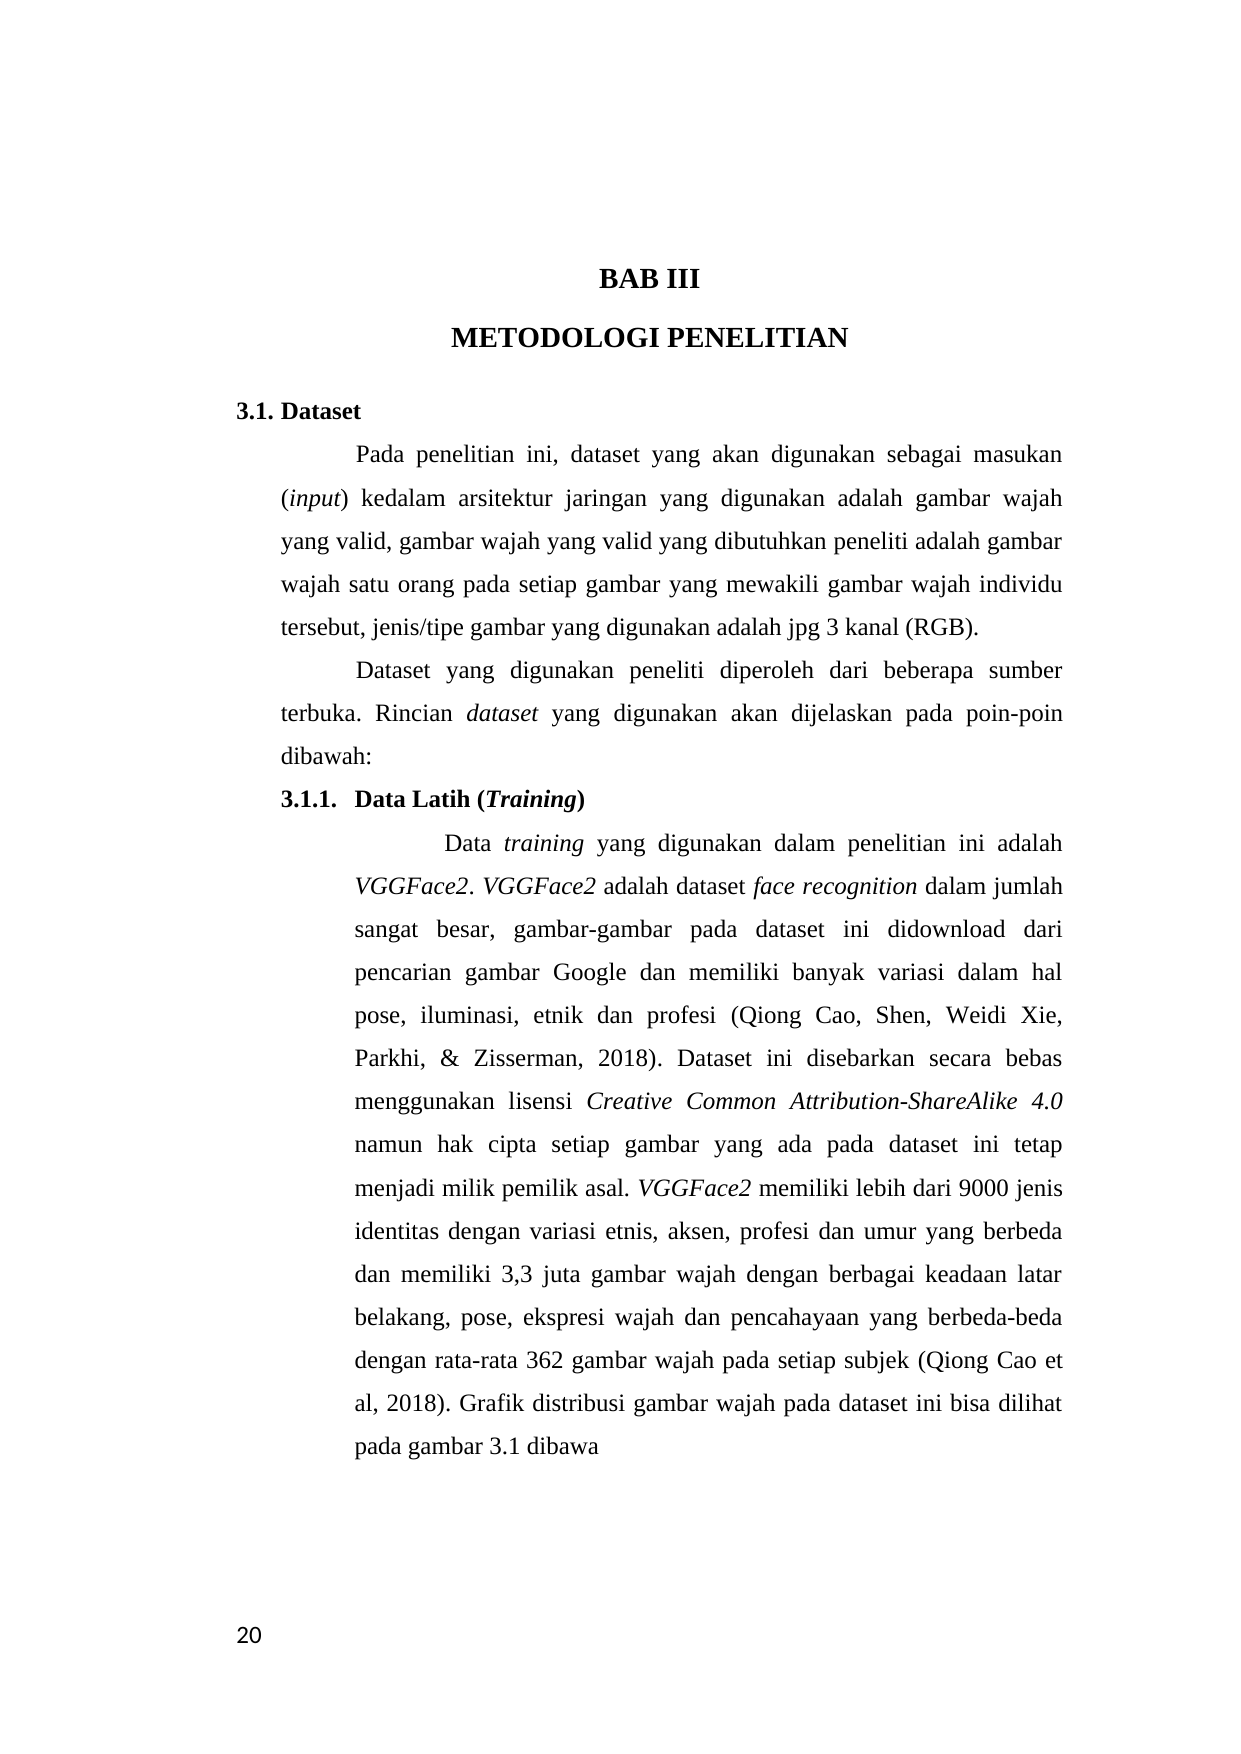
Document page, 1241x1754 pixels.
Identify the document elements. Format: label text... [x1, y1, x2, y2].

subtitle Dataset [236, 396, 1063, 425]
list Dataset yang digunakan peneliti diperoleh dari beberapa sumber terbuka. Rincian dataset yang digunakan akan dijelaskan pada poin-poin dibawah: [281, 655, 1063, 770]
list Data training yang digunakan dalam penelitian ini adalah VGGFace2. VGGFace2 adalah dataset face recognition dalam jumlah sangat besar, gambar-gambar pada dataset ini didownload dari pencarian gambar Google dan memiliki banyak variasi dalam hal pose, iluminasi, etnik dan profesi (Qiong Cao, Shen, Weidi Xie, Parkhi, & Zisserman, 2018). Dataset ini disebarkan secara bebas menggunakan lisensi Creative Common Attribution-ShareAlike 4.0 namun hak cipta setiap gambar yang ada pada dataset ini tetap menjadi milik pemilik asal. VGGFace2 memiliki lebih dari 9000 jenis identitas dengan variasi etnis, aksen, profesi dan umur yang berbeda dan memiliki 3,3 juta gambar wajah dengan berbagai keadaan latar belakang, pose, ekspresi wajah dan pencahayaan yang berbeda-beda dengan rata-rata 362 gambar wajah pada setiap subjek (Qiong Cao et al, 2018). Grafik distribusi gambar wajah pada dataset ini bisa dilihat pada gambar 3.1 dibawa [354, 828, 1063, 1460]
subtitle METODOLOGI PENELITIAN [236, 320, 1063, 353]
subtitle BAB III [236, 261, 1063, 295]
list Data Latih (Training) [281, 784, 1063, 813]
list Pada penelitian ini, dataset yang akan digunakan sebagai masukan (input) kedalam arsitektur jaringan yang digunakan adalah gambar wajah yang valid, gambar wajah yang valid yang dibutuhkan peneliti adalah gambar wajah satu orang pada setiap gambar yang mewakili gambar wajah individu tersebut, jenis/tipe gambar yang digunakan adalah jpg 3 kanal (RGB). [281, 439, 1063, 641]
